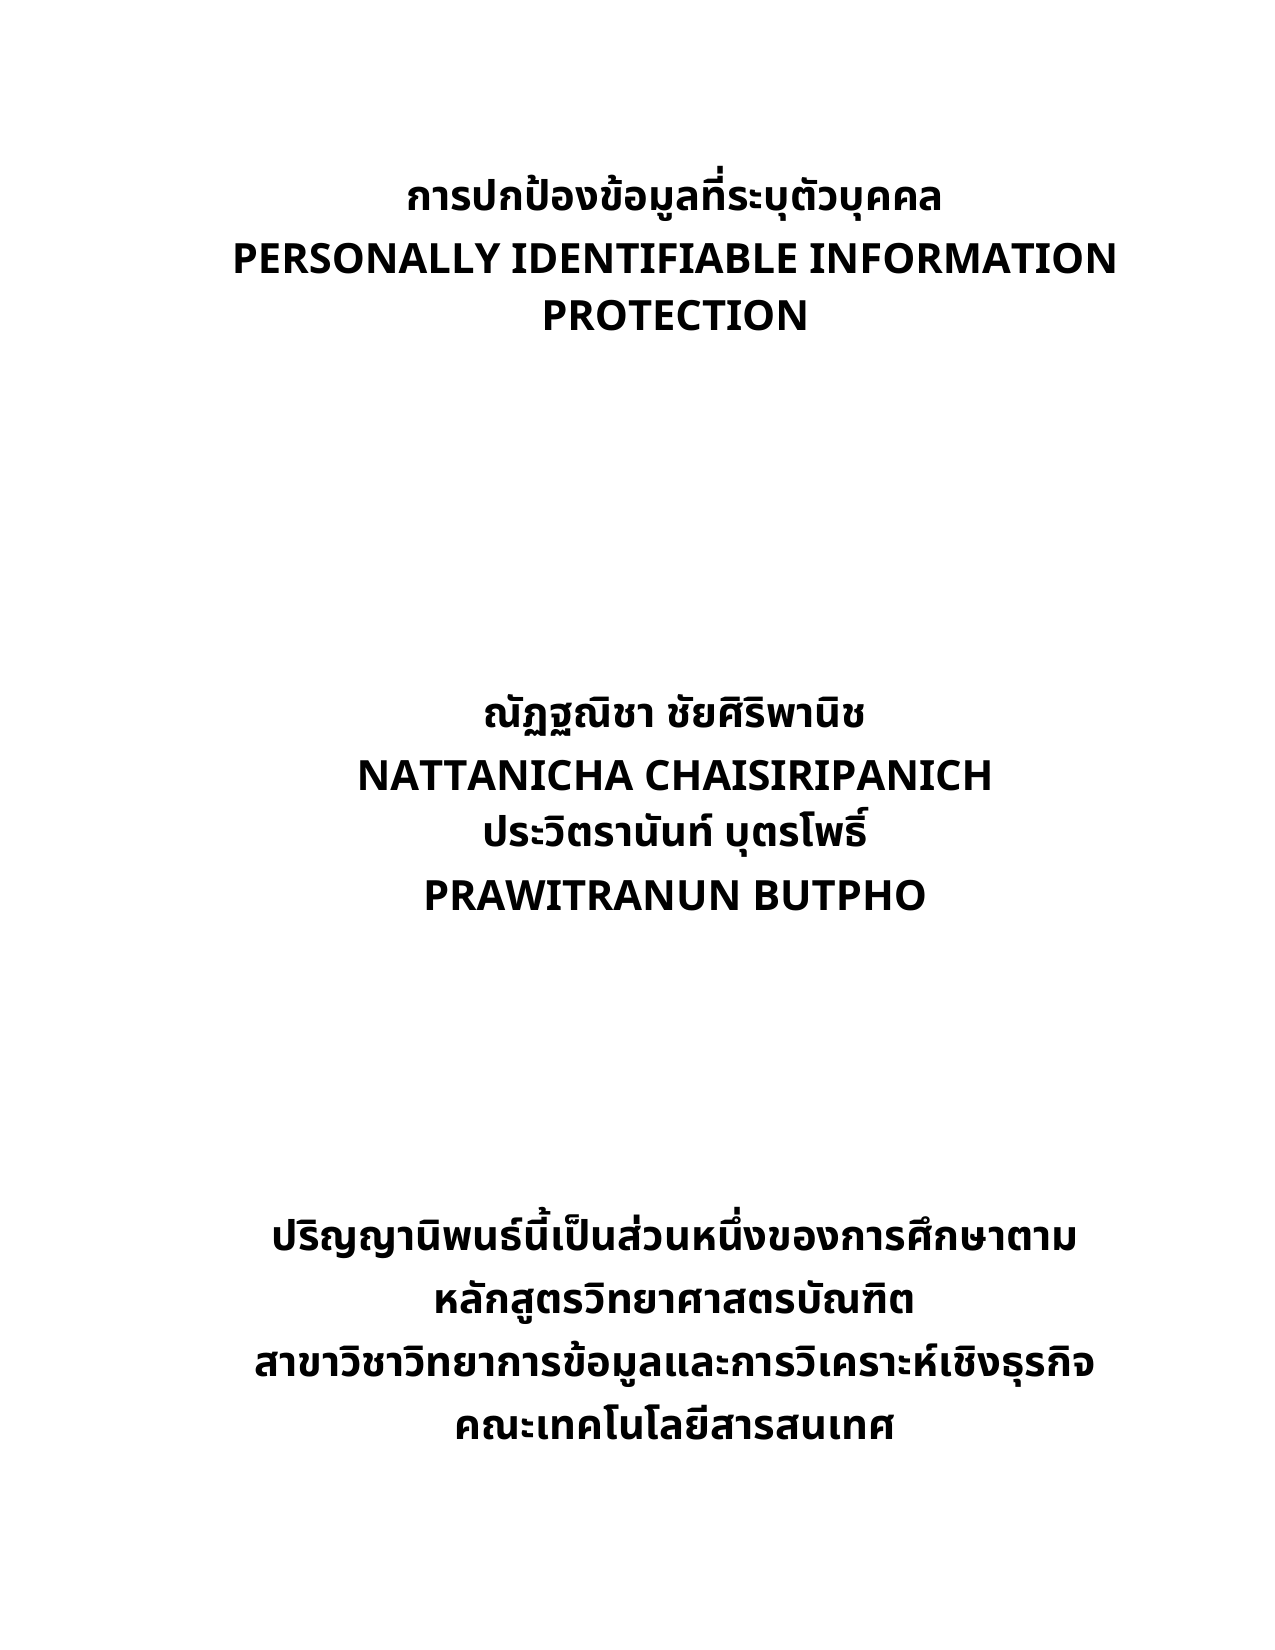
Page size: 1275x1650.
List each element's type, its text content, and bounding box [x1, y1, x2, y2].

text การปกป้องข้อมูลที่ระบุตัวบุคคล [225, 166, 1125, 229]
text NATTANICHA CHAISIRIPANICH [225, 746, 1125, 803]
text PRAWITRANUN BUTPHO [225, 866, 1125, 922]
text ณัฏฐณิชา ชัยศิริพานิช [225, 683, 1125, 746]
text PERSONALLY IDENTIFIABLE INFORMATION PROTECTION [225, 229, 1125, 342]
text สาขาวิชาวิทยาการข้อมูลและการวิเคราะห์เชิงธุรกิจ [225, 1332, 1125, 1395]
text คณะเทคโนโลยีสารสนเทศ [225, 1395, 1125, 1458]
text ประวิตรานันท์ บุตรโพธิ์ [225, 803, 1125, 866]
text ปริญญานิพนธ์นี้เป็นส่วนหนึ่งของการศึกษาตามหลักสูตรวิทยาศาสตรบัณฑิต [225, 1206, 1125, 1332]
